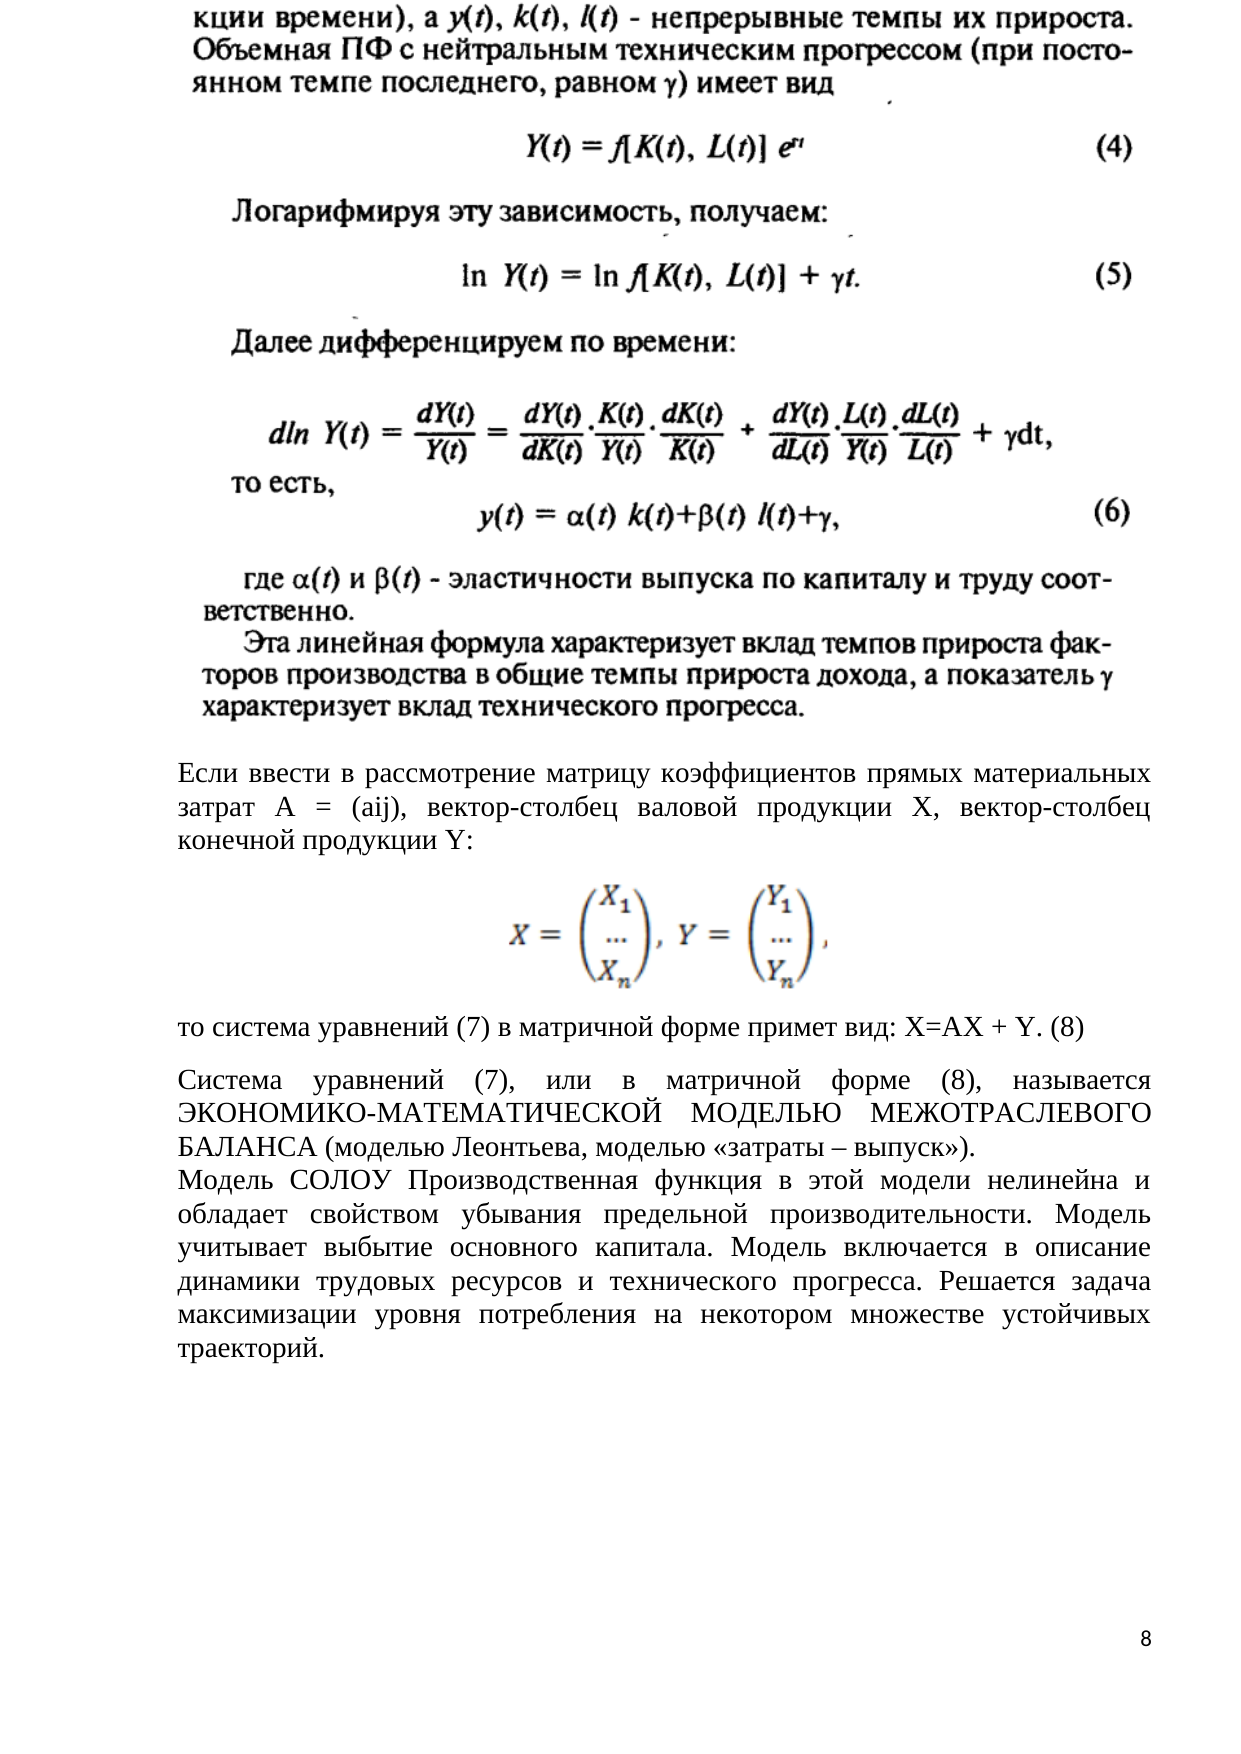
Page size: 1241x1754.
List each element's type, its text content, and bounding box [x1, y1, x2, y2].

picture [486, 855, 843, 1009]
text Если ввести в рассмотрение матрицу коэффициентов прямых материальных затрат A = (aij), вектор-столбец валовой продукции X, вектор-столбец конечной продукции Y: [177, 756, 1152, 856]
text то система уравнений (7) в матричной форме примет вид: X=AX + Y. (8) [177, 1009, 1152, 1042]
text Модель СОЛОУ Производственная функция в этой модели нелинейна и обладает свойством убывания предельной производительности. Модель учитывает выбытие основного капитала. Модель включается в описание динамики трудовых ресурсов и технического прогресса. Решается задача максимизации уровня потребления на некотором множестве устойчивых траекторий. [177, 1162, 1152, 1364]
text Система уравнений (7), или в матричной форме (8), называется ЭКОНОМИКО-МАТЕМАТИЧЕСКОЙ МОДЕЛЬЮ МЕЖОТРАС­ЛЕВОГО БАЛАНСА (моделью Леонтьева, моделью «затраты – выпуск»). [177, 1062, 1152, 1162]
picture [177, 0, 1152, 756]
